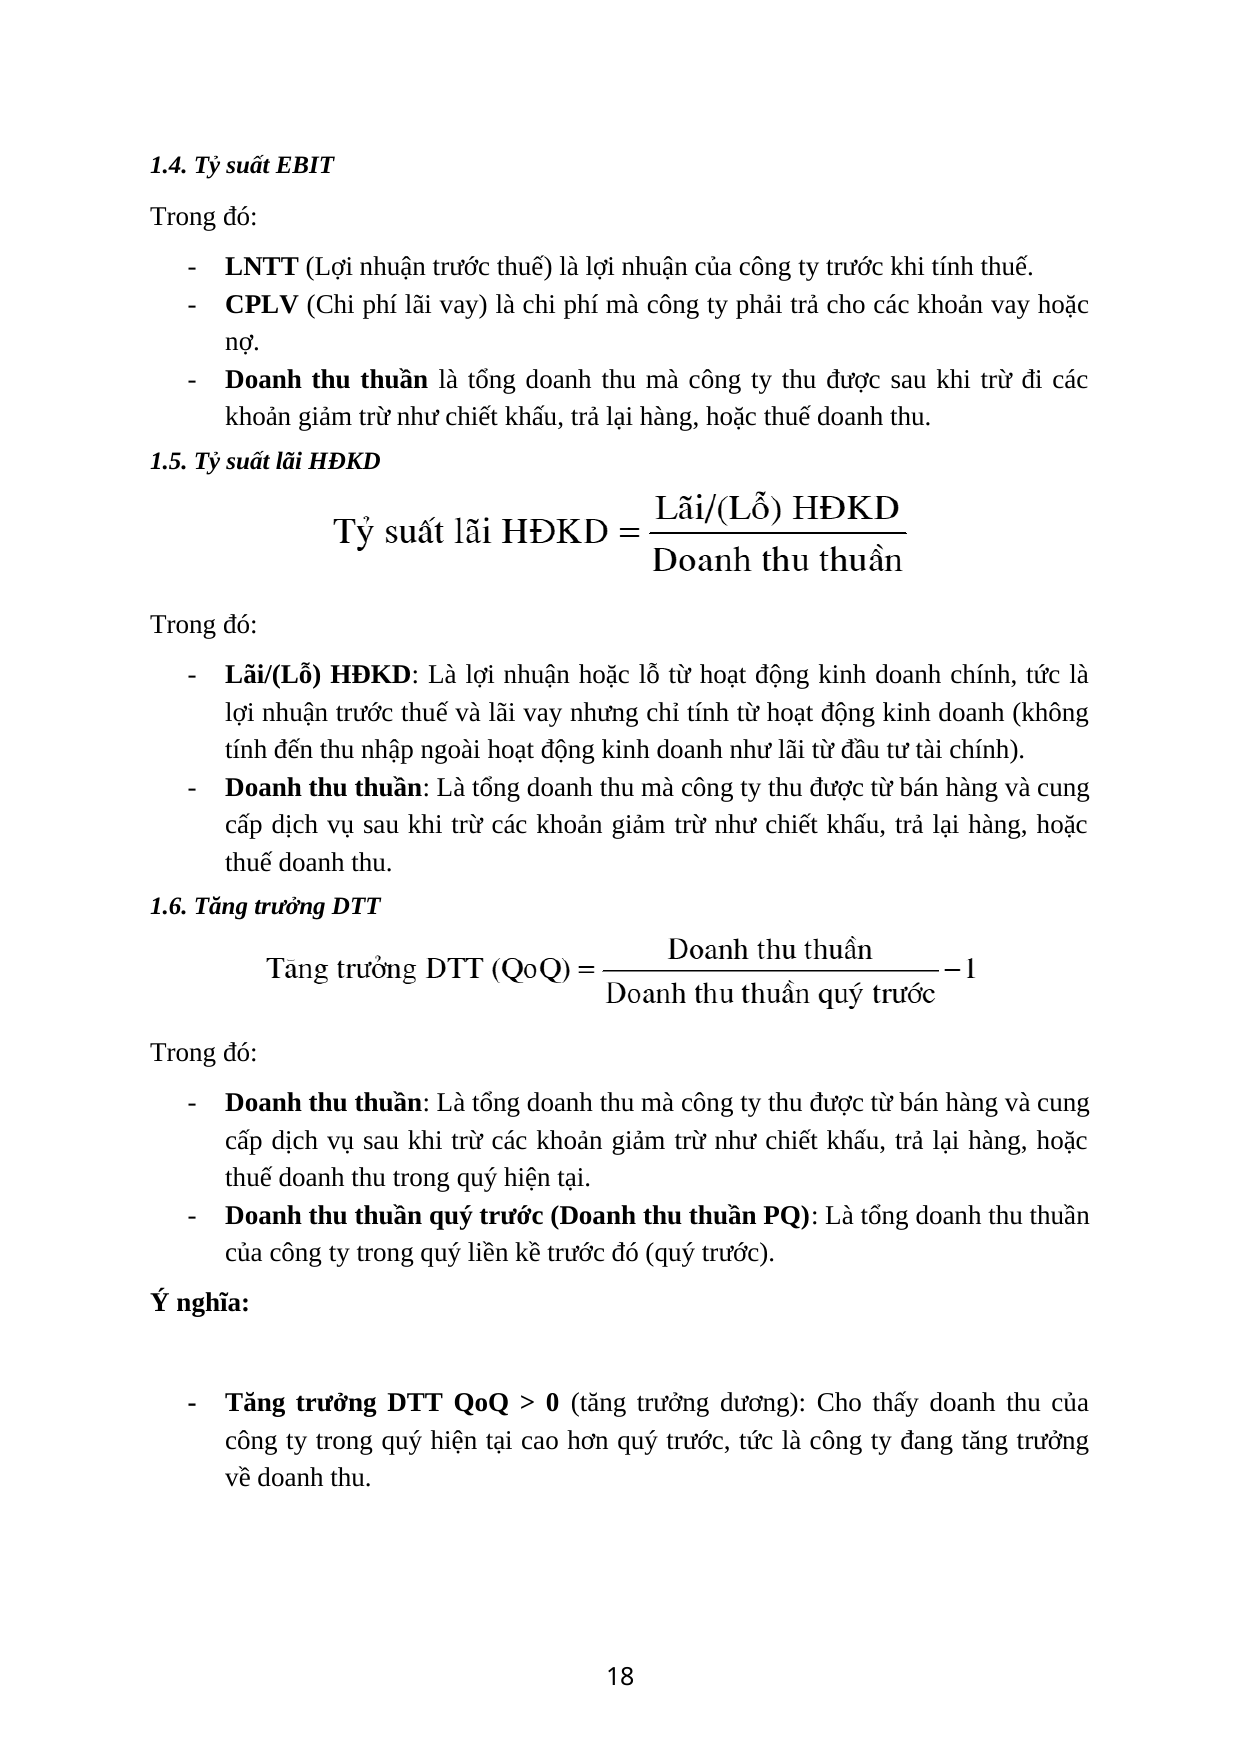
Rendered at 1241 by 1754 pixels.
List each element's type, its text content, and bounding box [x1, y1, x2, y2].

text Ý nghĩa: [150, 1282, 1090, 1319]
picture [325, 483, 916, 586]
list LNTT (Lợi nhuận trước thuế) là lợi nhuận của công ty trước khi tính thuế. [187, 246, 1090, 283]
subtitle 1.6. Tăng trưởng DTT [150, 891, 1090, 920]
list Doanh thu thuần: Là tổng doanh thu mà công ty thu được từ bán hàng và cung cấp dịch vụ sau khi trừ các khoản giảm trừ như chiết khấu, trả lại hàng, hoặc thuế doanh thu trong quý hiện tại. [187, 1082, 1090, 1194]
list Doanh thu thuần: Là tổng doanh thu mà công ty thu được từ bán hàng và cung cấp dịch vụ sau khi trừ các khoản giảm trừ như chiết khấu, trả lại hàng, hoặc thuế doanh thu. [187, 766, 1090, 878]
subtitle 1.4. Tỷ suất EBIT [150, 150, 1090, 179]
text Trong đó: [150, 603, 1090, 641]
text Trong đó: [150, 196, 1090, 233]
list Doanh thu thuần là tổng doanh thu mà công ty thu được sau khi trừ đi các khoản giảm trừ như chiết khấu, trả lại hàng, hoặc thuế doanh thu. [187, 358, 1090, 433]
picture [254, 928, 986, 1015]
list Lãi/(Lỗ) HĐKD: Là lợi nhuận hoặc lỗ từ hoạt động kinh doanh chính, tức là lợi nhuận trước thuế và lãi vay nhưng chỉ tính từ hoạt động kinh doanh (không tính đến thu nhập ngoài hoạt động kinh doanh như lãi từ đầu tư tài chính). [187, 653, 1090, 766]
list Doanh thu thuần quý trước (Doanh thu thuần PQ): Là tổng doanh thu thuần của công ty trong quý liền kề trước đó (quý trước). [187, 1194, 1090, 1269]
text Trong đó: [150, 1032, 1090, 1069]
list CPLV (Chi phí lãi vay) là chi phí mà công ty phải trả cho các khoản vay hoặc nợ. [187, 283, 1090, 358]
list Tăng trưởng DTT QoQ > 0 (tăng trưởng dương): Cho thấy doanh thu của công ty trong quý hiện tại cao hơn quý trước, tức là công ty đang tăng trưởng về doanh thu. [187, 1382, 1090, 1494]
subtitle 1.5. Tỷ suất lãi HĐKD [150, 446, 1090, 474]
